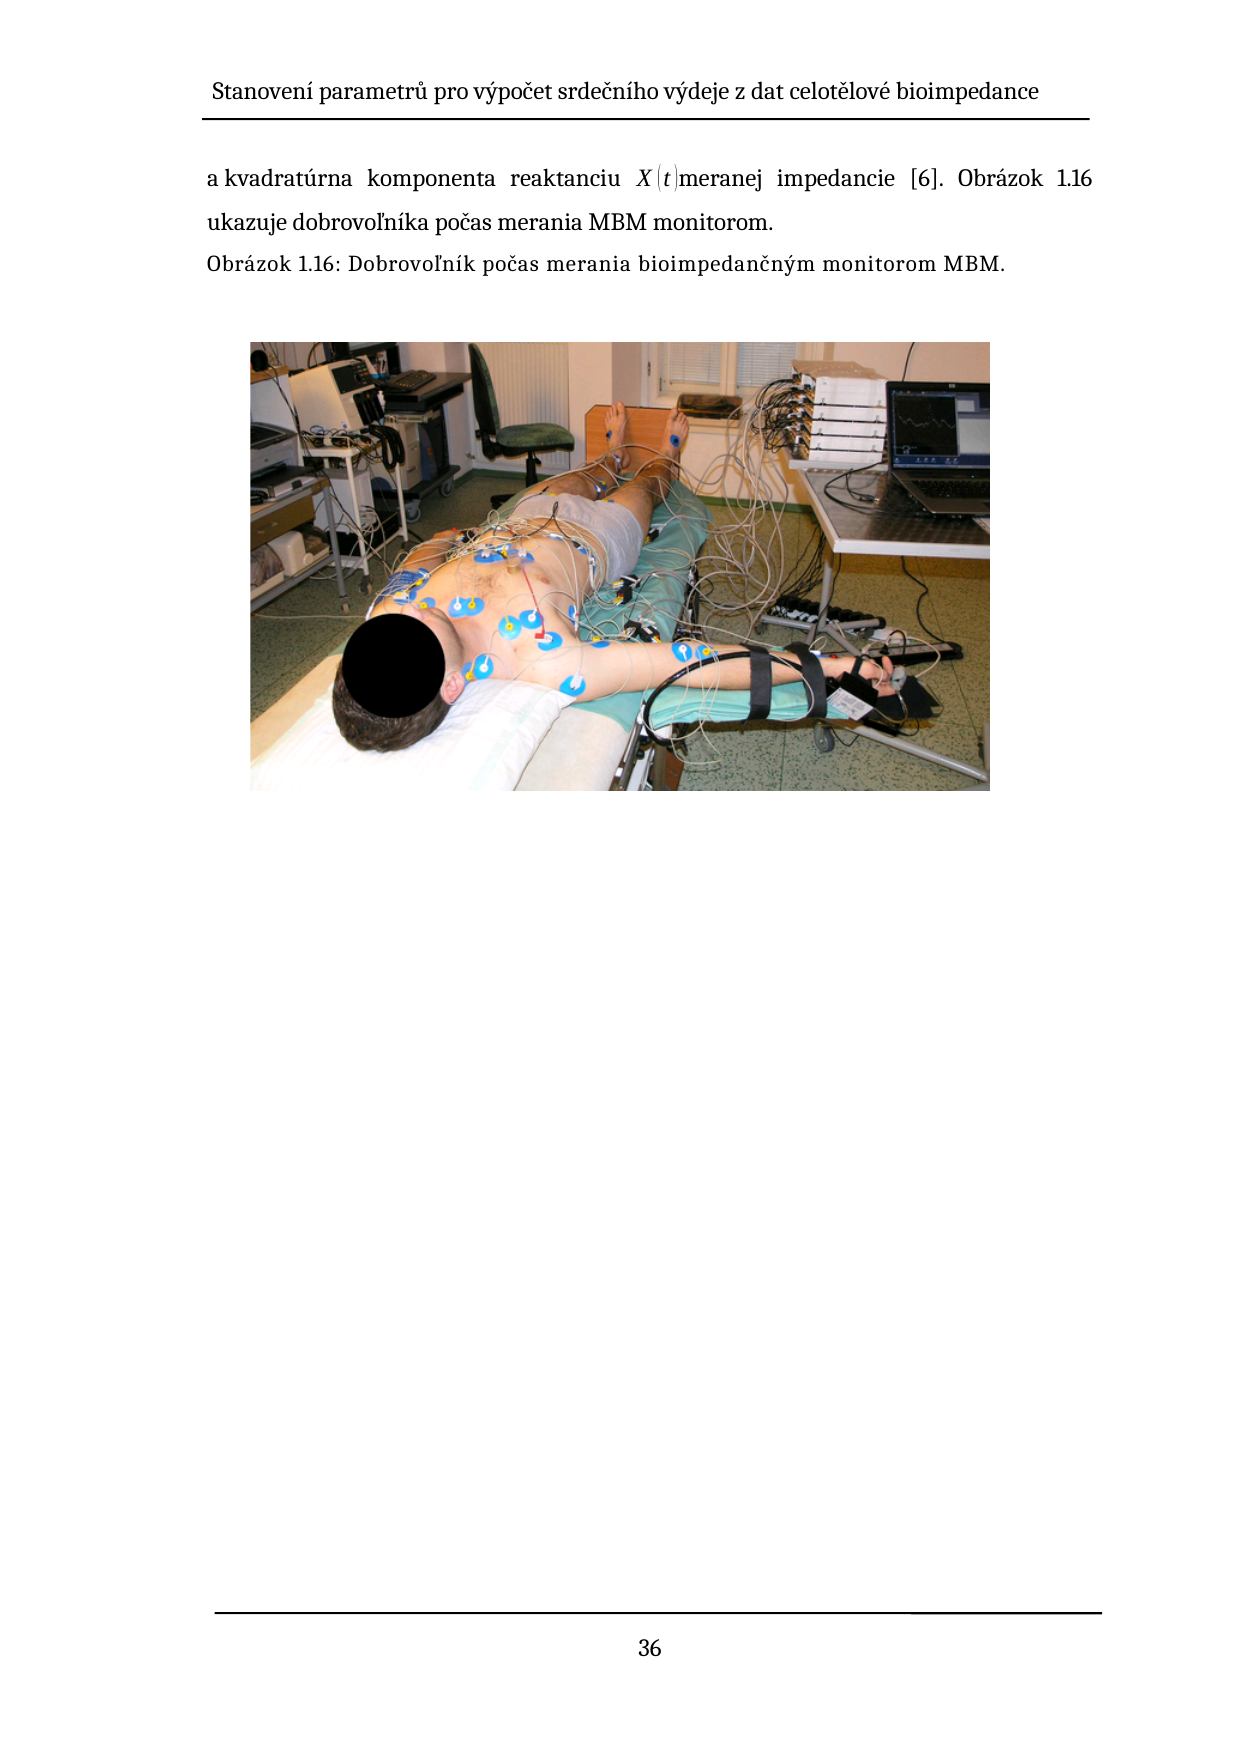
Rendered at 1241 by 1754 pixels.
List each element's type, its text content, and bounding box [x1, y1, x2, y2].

text Obrázok 1.16: Dobrovoľník počas merania bioimpedančným monitorom MBM. [207, 251, 1092, 277]
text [207, 163, 1092, 237]
picture [250, 342, 990, 791]
